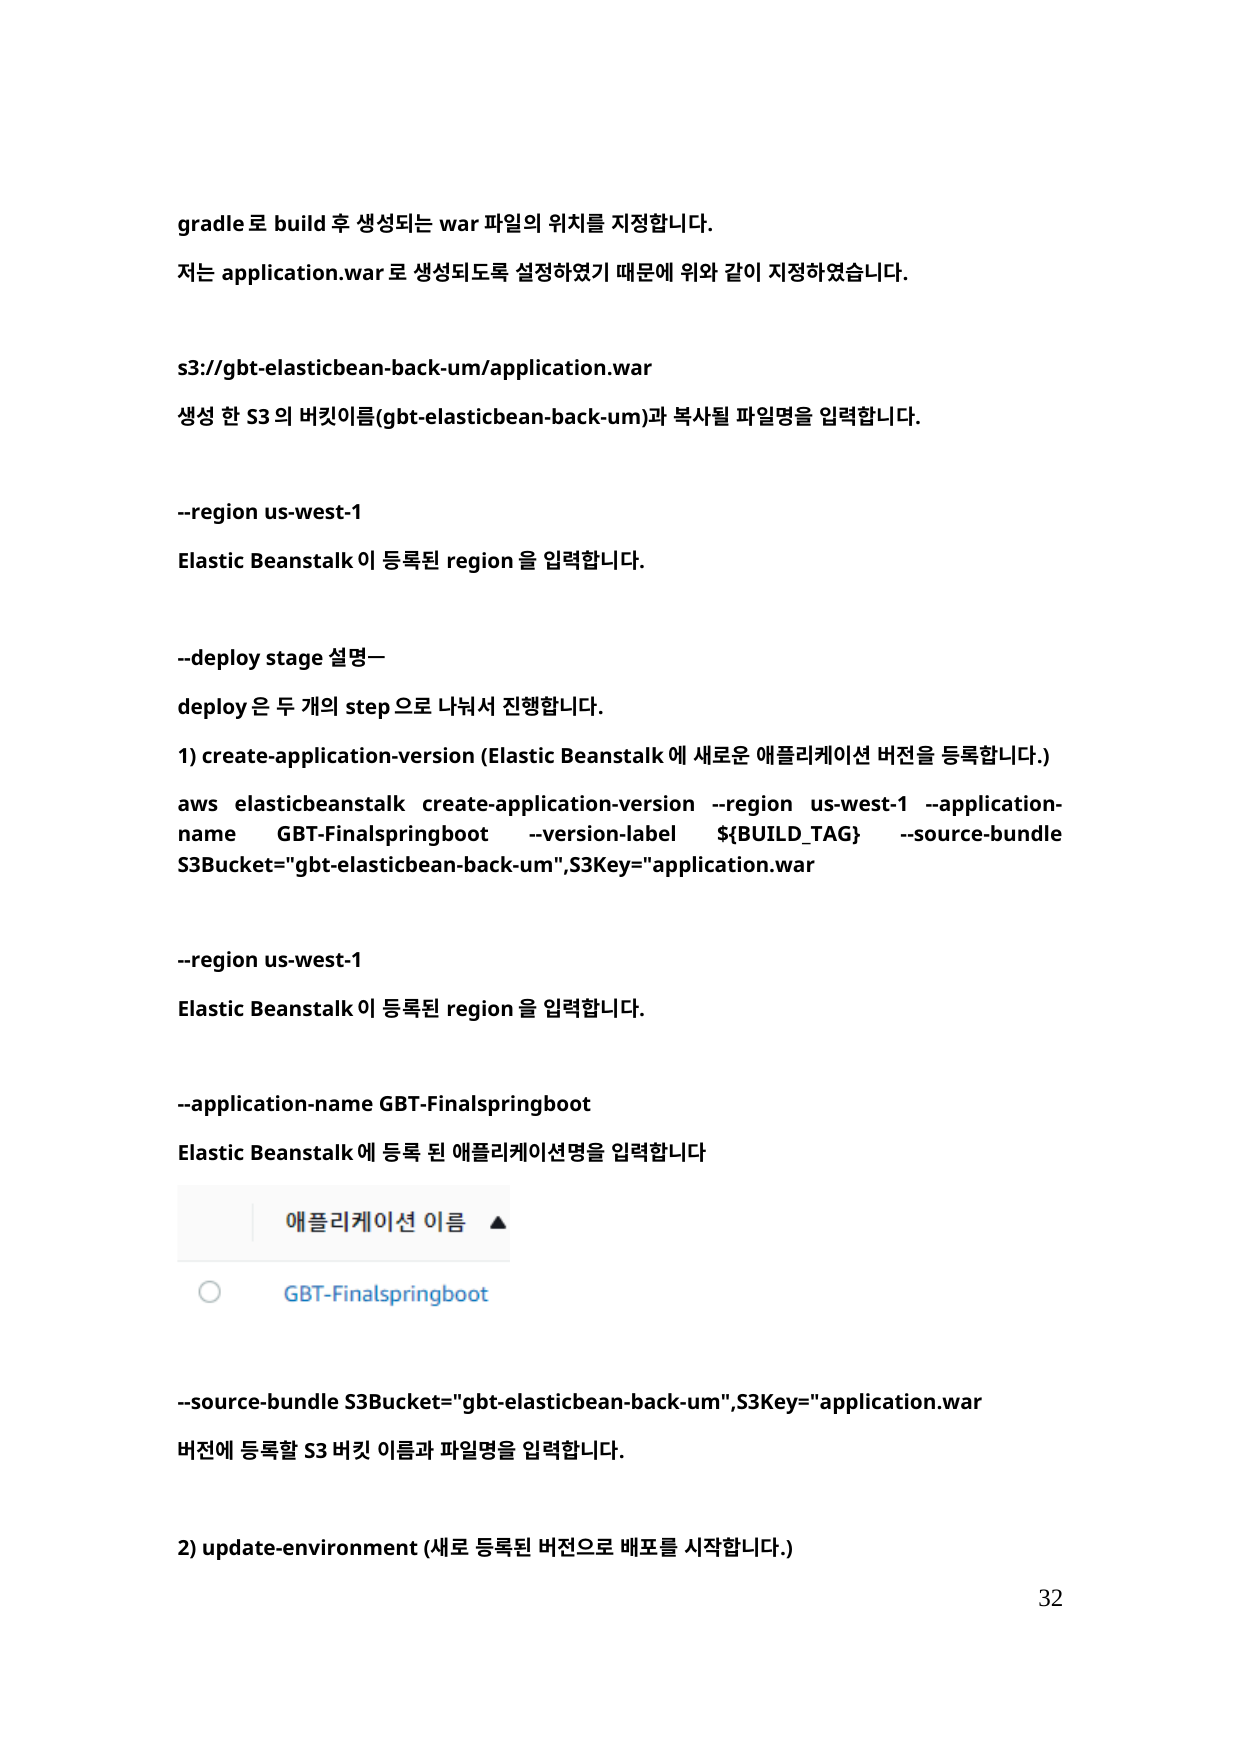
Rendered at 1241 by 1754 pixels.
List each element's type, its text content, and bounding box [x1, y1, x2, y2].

text 1) create-application-version (Elastic Beanstalk에 새로운 애플리케이션 버전을 등록합니다.) [177, 739, 1063, 770]
picture [177, 1185, 510, 1322]
text 생성 한 S3의 버킷이름(gbt-elasticbean-back-um)과 복사될 파일명을 입력합니다. [177, 400, 1063, 430]
text gradle로 build 후 생성되는 war 파일의 위치를 지정합니다. [177, 207, 1063, 237]
text 저는 application.war로 생성되도록 설정하였기 때문에 위와 같이 지정하였습니다. [177, 256, 1063, 286]
text aws elasticbeanstalk create-application-version --region us-west-1 --application-name GBT-Finalspringboot --version-label ${BUILD_TAG} --source-bundle S3Bucket="gbt-elasticbean-back-um",S3Key="application.war [177, 789, 1063, 878]
text 버전에 등록할 S3 버킷 이름과 파일명을 입력합니다. [177, 1435, 1063, 1465]
text deploy은 두 개의 step으로 나눠서 진행합니다. [177, 690, 1063, 720]
text 2) update-environment (새로 등록된 버전으로 배포를 시작합니다.) [177, 1531, 1063, 1562]
text Elastic Beanstalk이 등록된 region을 입력합니다. [177, 992, 1063, 1022]
text s3://gbt-elasticbean-back-um/application.war [177, 353, 1063, 381]
text Elastic Beanstalk이 등록된 region을 입력합니다. [177, 544, 1063, 574]
text --region us-west-1 [177, 497, 1063, 525]
text --region us-west-1 [177, 945, 1063, 973]
text --application-name GBT-Finalspringboot [177, 1089, 1063, 1117]
text Elastic Beanstalk에 등록 된 애플리케이션명을 입력합니다 [177, 1136, 1063, 1166]
text --deploy stage 설명— [177, 641, 1063, 671]
text --source-bundle S3Bucket="gbt-elasticbean-back-um",S3Key="application.war [177, 1387, 1063, 1416]
